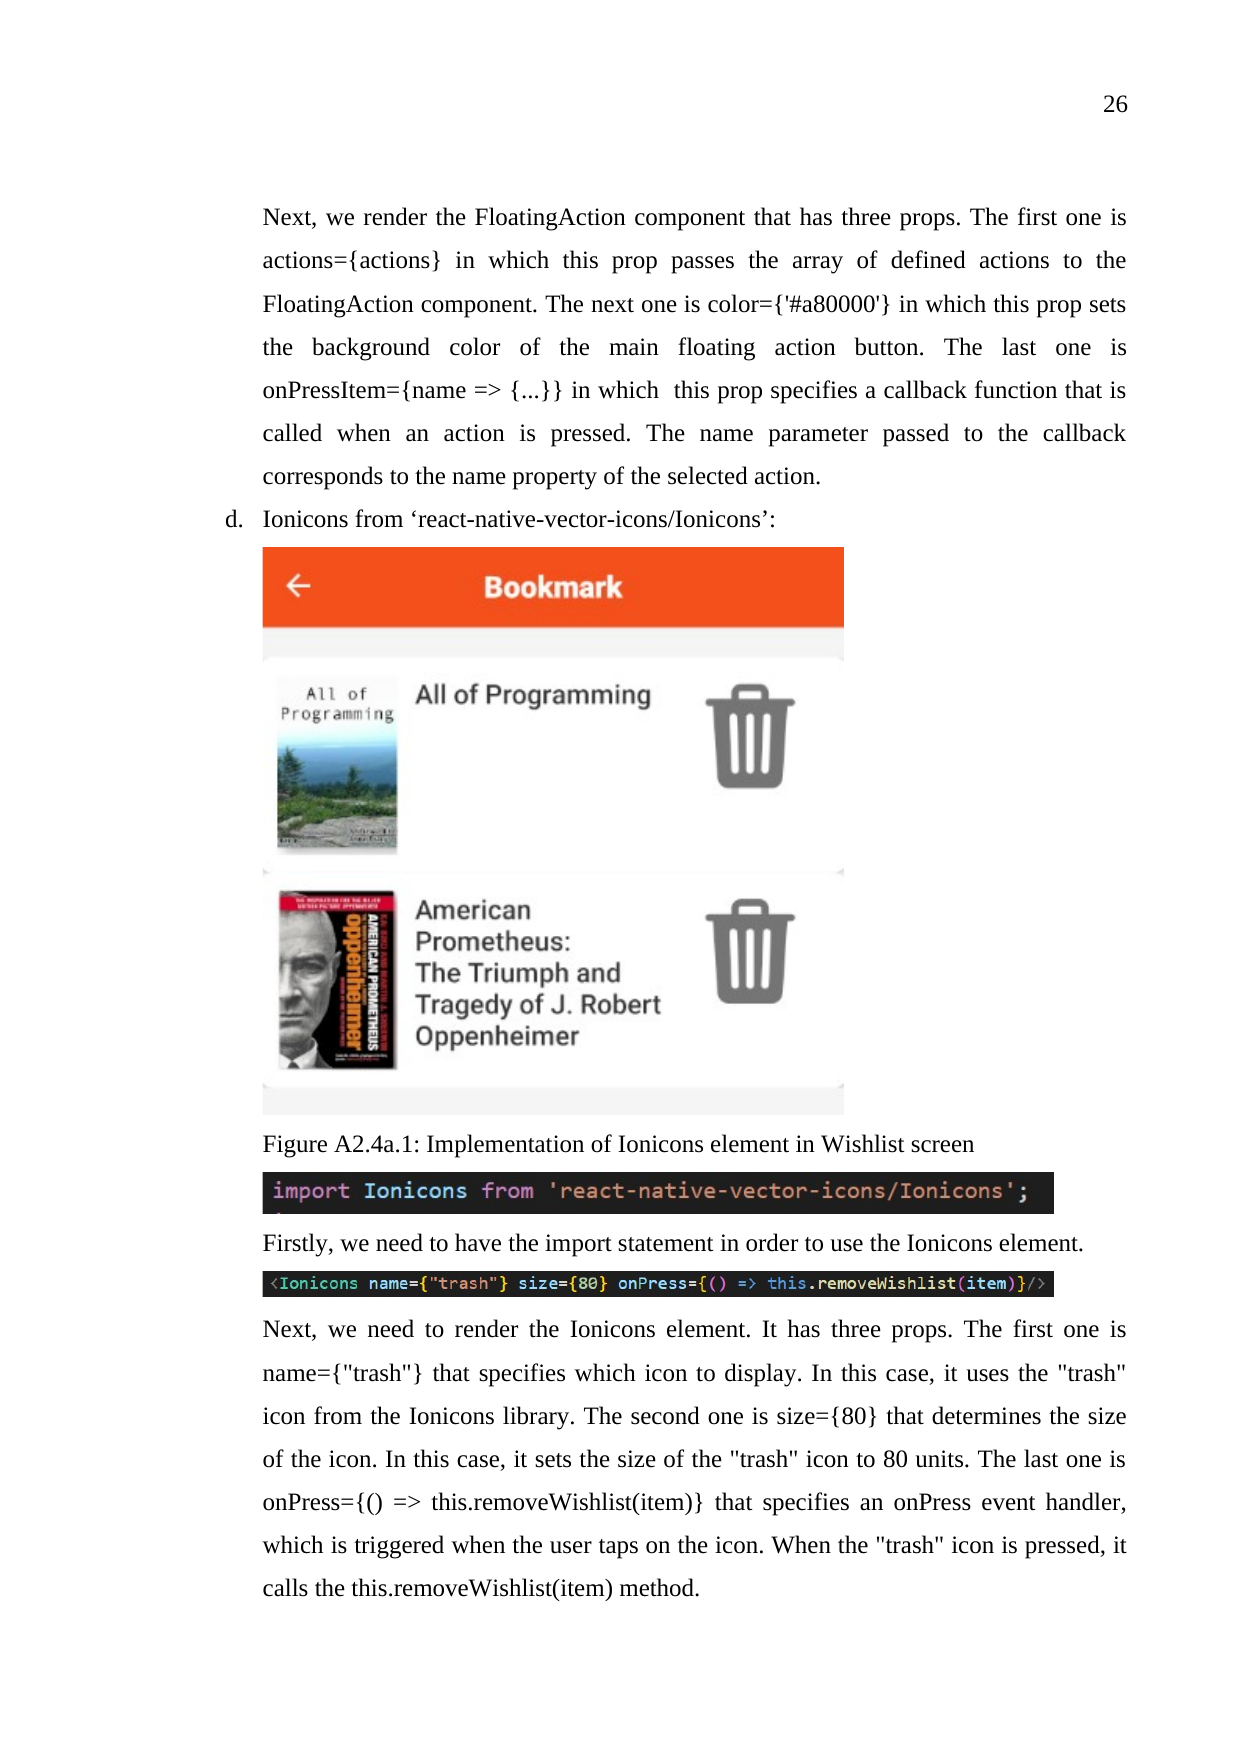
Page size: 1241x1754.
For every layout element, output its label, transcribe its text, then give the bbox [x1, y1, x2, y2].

list Ionicons from ‘react-native-vector-icons/Ionicons’: [225, 504, 1128, 533]
text Next, we render the FloatingAction component that has three props. The first one is actions={actions} in which this prop passes the array of defined actions to the FloatingAction component. The next one is color={'#a80000'} in which this prop sets the background color of the main floating action button. The last one is onPressItem={name => {...}} in which this prop specifies a callback function that is called when an action is pressed. The name parameter passed to the callback corresponds to the name property of the selected action. [262, 202, 1128, 490]
text Firstly, we need to have the import statement in order to use the Ionicons element. [262, 1228, 1128, 1257]
picture [262, 1271, 1054, 1297]
picture [262, 547, 844, 1115]
text Figure A2.4a.1: Implementation of Ionicons element in Wishlist screen [262, 1129, 1128, 1158]
picture [262, 1172, 1054, 1214]
text Next, we need to render the Ionicons element. It has three props. The first one is name={"trash"} that specifies which icon to display. In this case, it uses the "trash" icon from the Ionicons library. The second one is size={80} that determines the size of the icon. In this case, it sets the size of the "trash" icon to 80 units. The last one is onPress={() => this.removeWishlist(item)} that specifies an onPress event handler, which is triggered when the user taps on the icon. When the "trash" icon is pressed, it calls the this.removeWishlist(item) method. [262, 1314, 1128, 1602]
